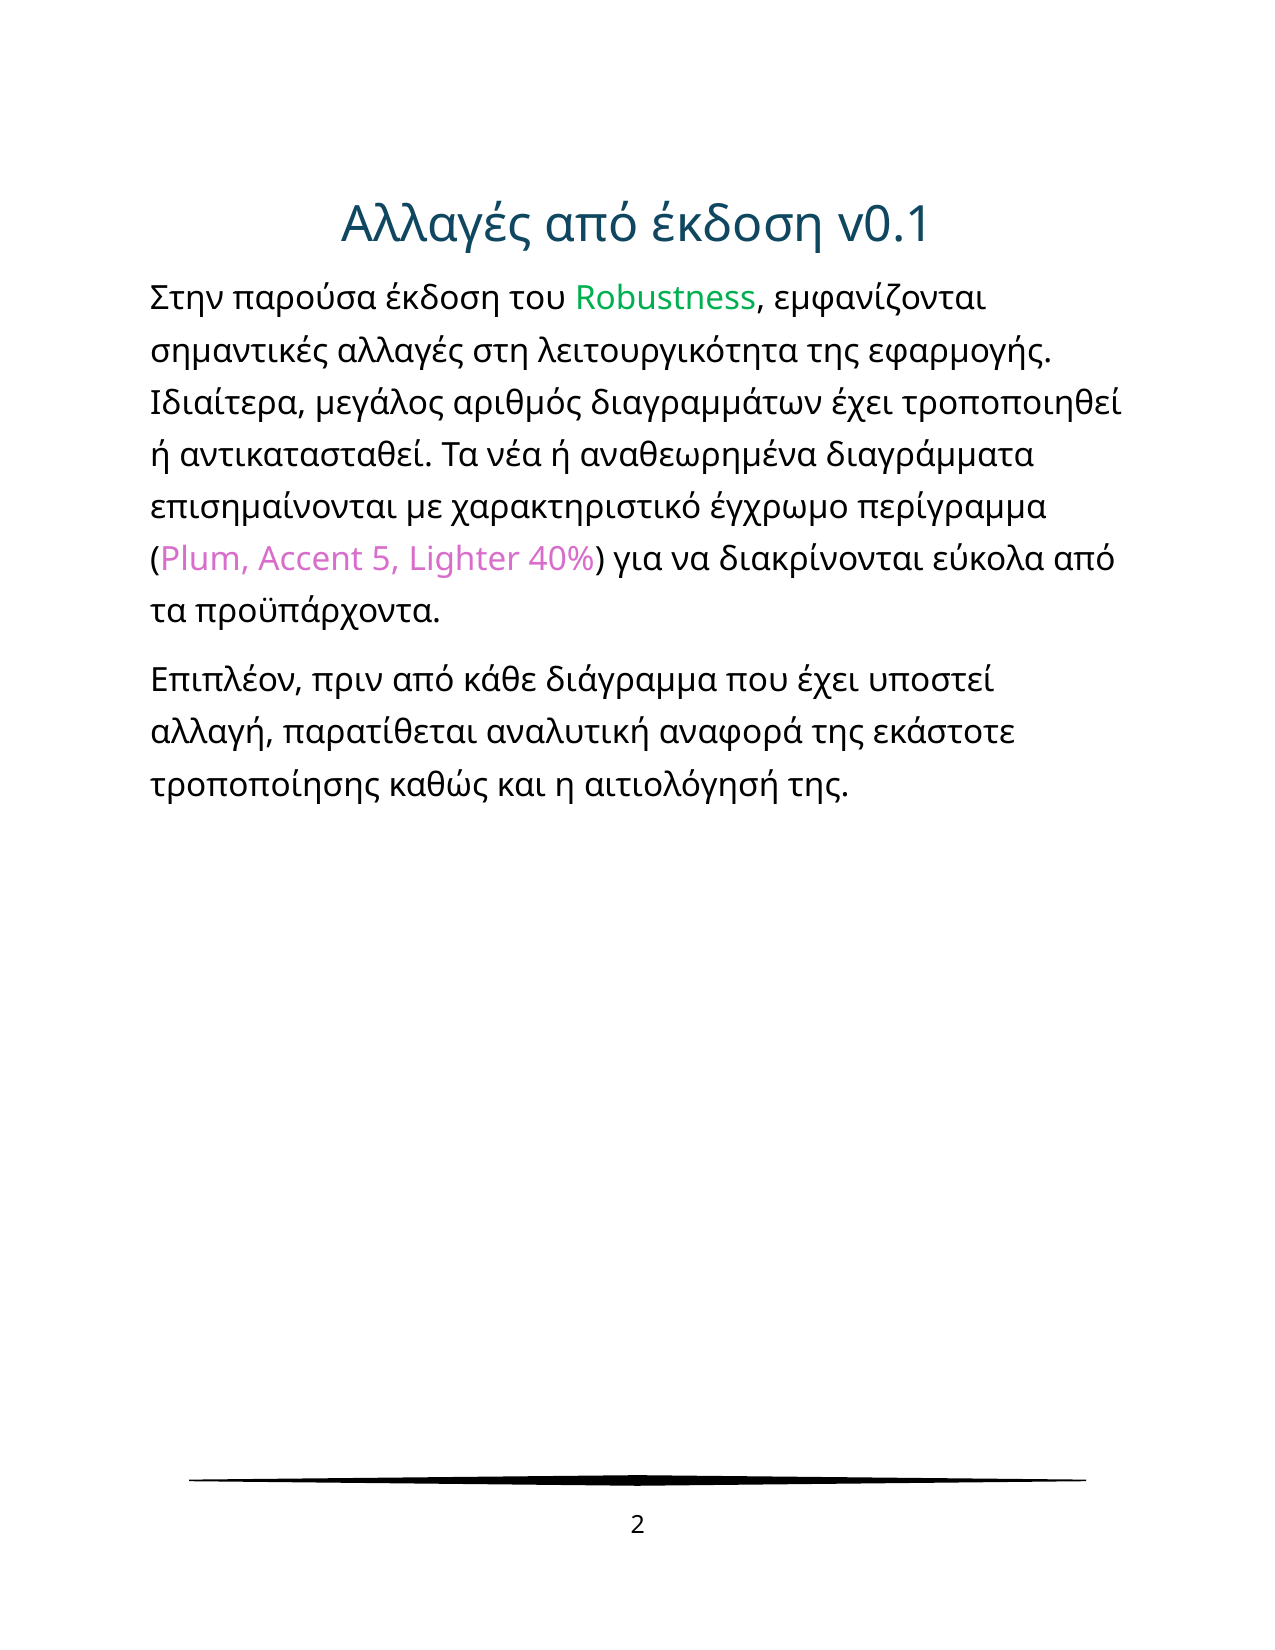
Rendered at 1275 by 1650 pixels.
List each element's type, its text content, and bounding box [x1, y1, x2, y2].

text Στην παρούσα έκδοση του Robustness, εμφανίζονται σημαντικές αλλαγές στη λειτουργικότητα της εφαρμογής. Ιδιαίτερα, μεγάλος αριθμός διαγραμμάτων έχει τροποποιηθεί ή αντικατασταθεί. Τα νέα ή αναθεωρημένα διαγράμματα επισημαίνονται με χαρακτηριστικό έγχρωμο περίγραμμα (Plum, Accent 5, Lighter 40%) για να διακρίνονται εύκολα από τα προϋπάρχοντα. [150, 274, 1125, 633]
subtitle Αλλαγές από έκδοση v0.1 [150, 187, 1125, 256]
text Επιπλέον, πριν από κάθε διάγραμμα που έχει υποστεί αλλαγή, παρατίθεται αναλυτική αναφορά της εκάστοτε τροποποίησης καθώς και η αιτιολόγησή της. [150, 656, 1125, 806]
